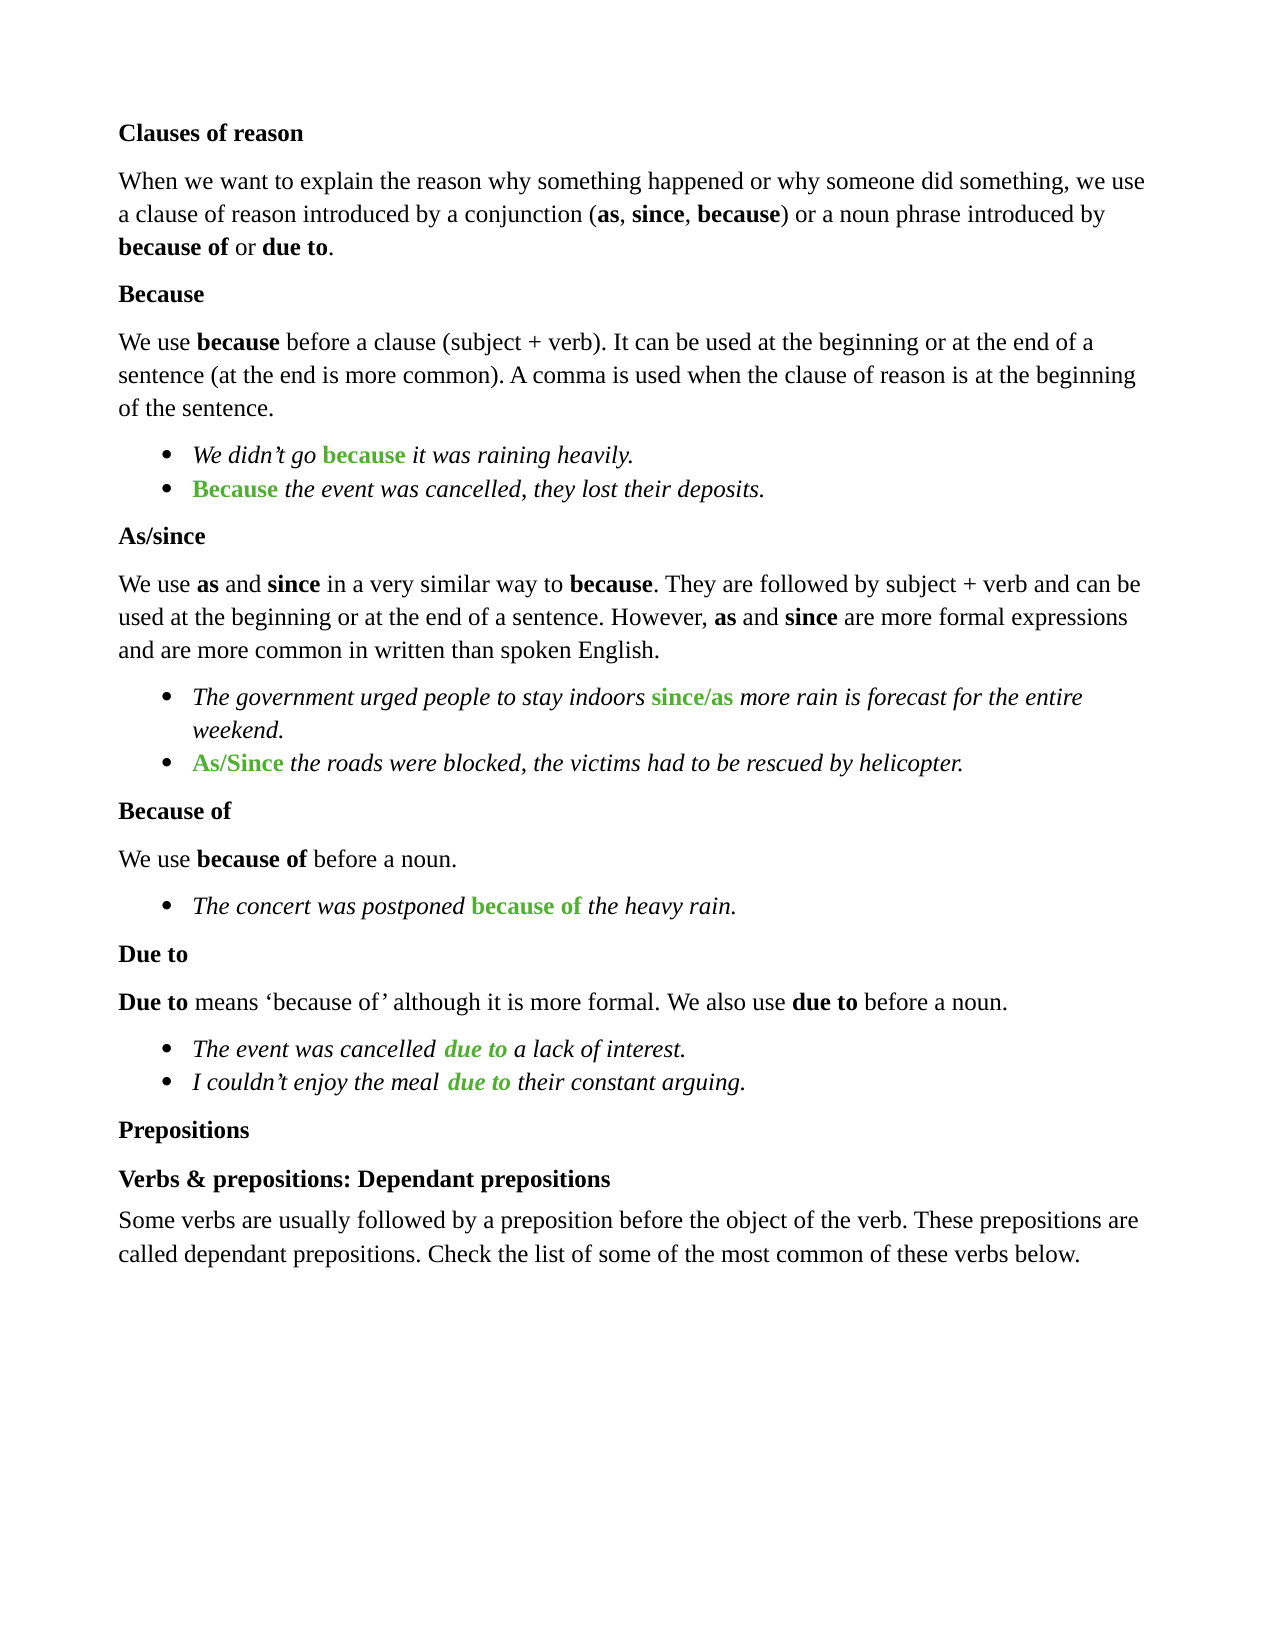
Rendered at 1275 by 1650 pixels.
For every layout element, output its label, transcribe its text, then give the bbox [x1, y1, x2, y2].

text Due to means ‘because of’ although it is more formal. We also use due to before a noun. [118, 987, 1157, 1015]
list As/Since the roads were blocked, the victims had to be rescued by helicopter. [162, 748, 1157, 777]
subtitle Clauses of reason [118, 118, 1157, 147]
list The concert was postponed because of the heavy rain. [162, 891, 1157, 920]
subtitle Because [118, 279, 1157, 308]
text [118, 1206, 1157, 1267]
text We use because before a clause (subject + verb). It can be used at the beginning or at the end of a sentence (at the end is more common). A comma is used when the clause of reason is at the beginning of the sentence. [118, 327, 1157, 422]
text We use because of before a noun. [118, 844, 1157, 872]
list We didn’t go because it was raining heavily. [162, 441, 1157, 469]
text When we want to explain the reason why something happened or why someone did something, we use a clause of reason introduced by a conjunction (as, since, because) or a noun phrase introduced by because of or due to. [118, 166, 1157, 261]
subtitle Verbs & prepositions: Dependant prepositions [118, 1164, 1157, 1193]
list I couldn’t enjoy the meal due to their constant arguing. [162, 1067, 1157, 1096]
list Because the event was cancelled, they lost their deposits. [162, 474, 1157, 502]
subtitle As/since [118, 521, 1157, 550]
subtitle Due to [118, 939, 1157, 968]
list The event was cancelled due to a lack of interest. [162, 1034, 1157, 1063]
text We use as and since in a very similar way to because. They are followed by subject + verb and can be used at the beginning or at the end of a sentence. However, as and since are more formal expressions and are more common in written than spoken English. [118, 569, 1157, 664]
subtitle Because of [118, 796, 1157, 825]
subtitle Prepositions [118, 1115, 1157, 1143]
list The government urged people to stay indoors since/as more rain is forecast for the entire weekend. [162, 682, 1157, 744]
